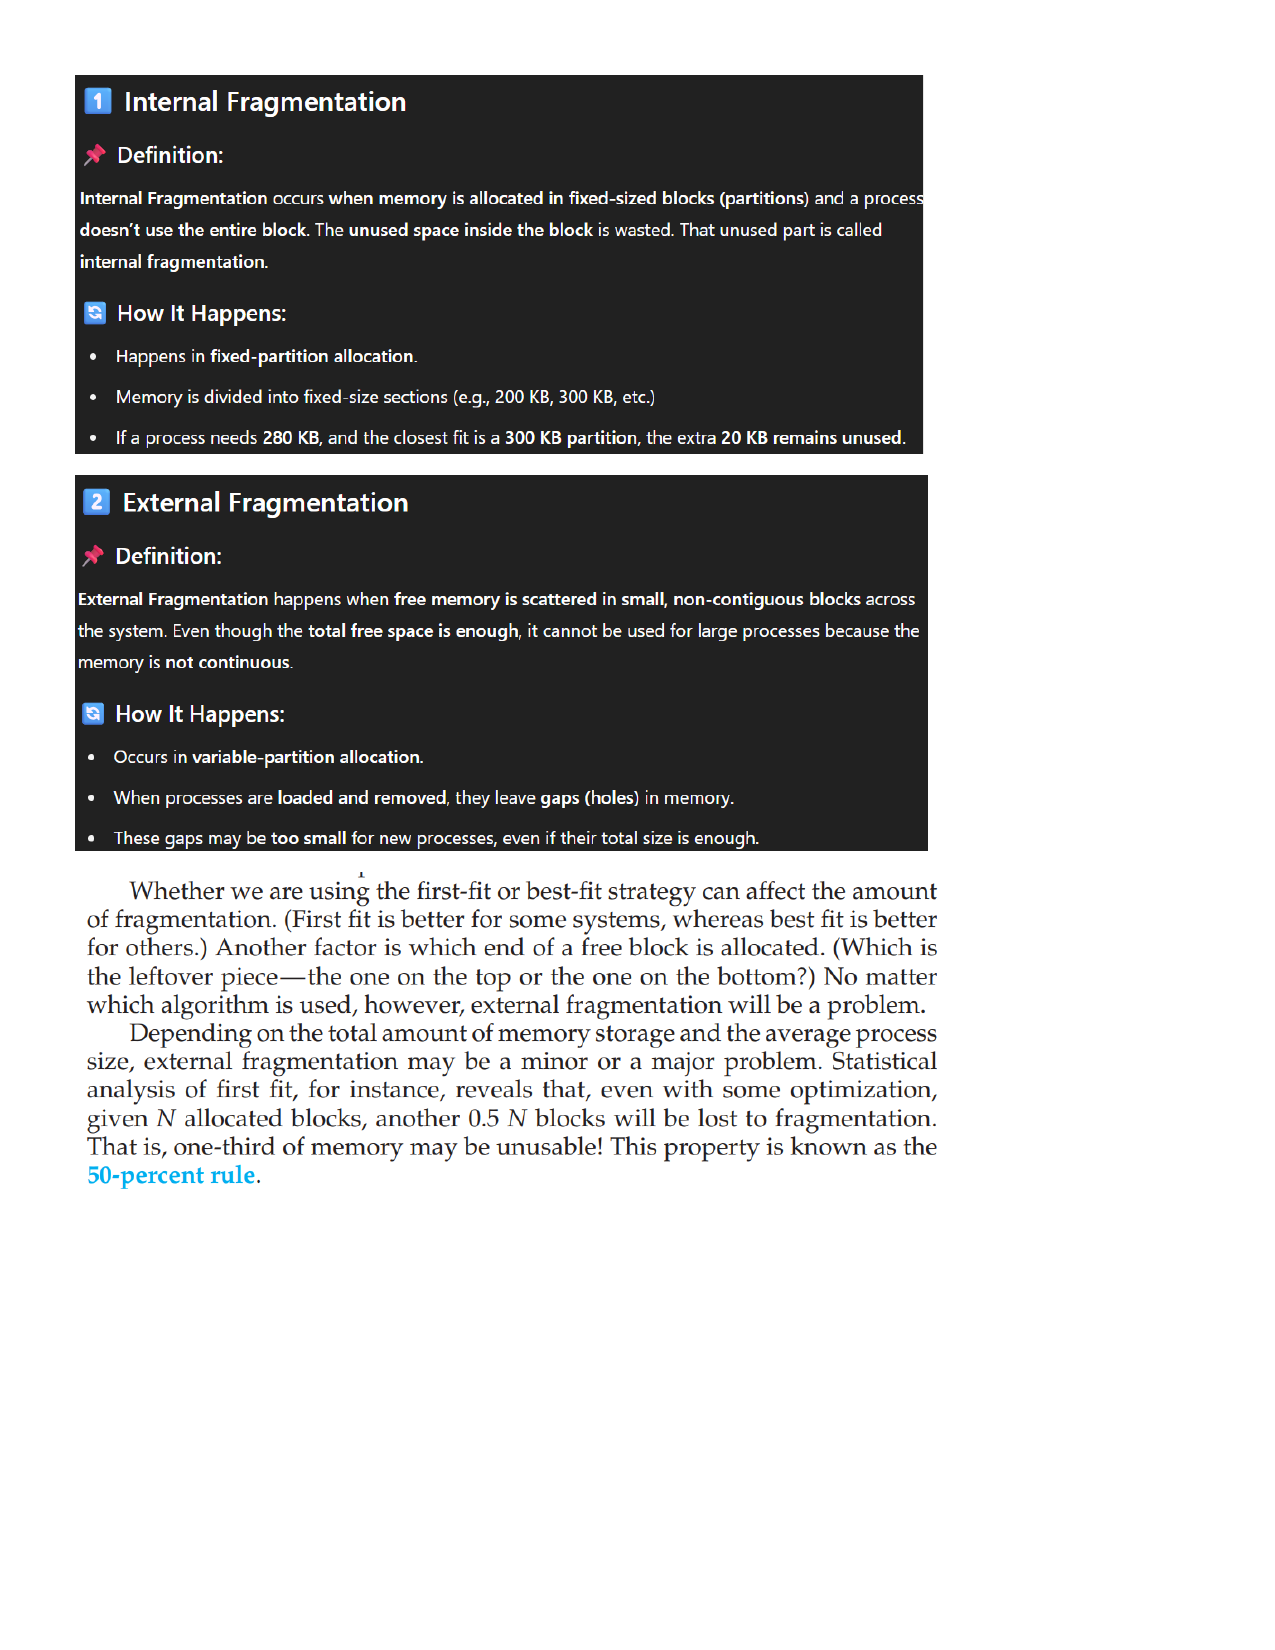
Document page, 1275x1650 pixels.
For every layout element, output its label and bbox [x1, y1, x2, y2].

picture [75, 872, 950, 1189]
picture [75, 475, 928, 851]
picture [75, 75, 924, 454]
